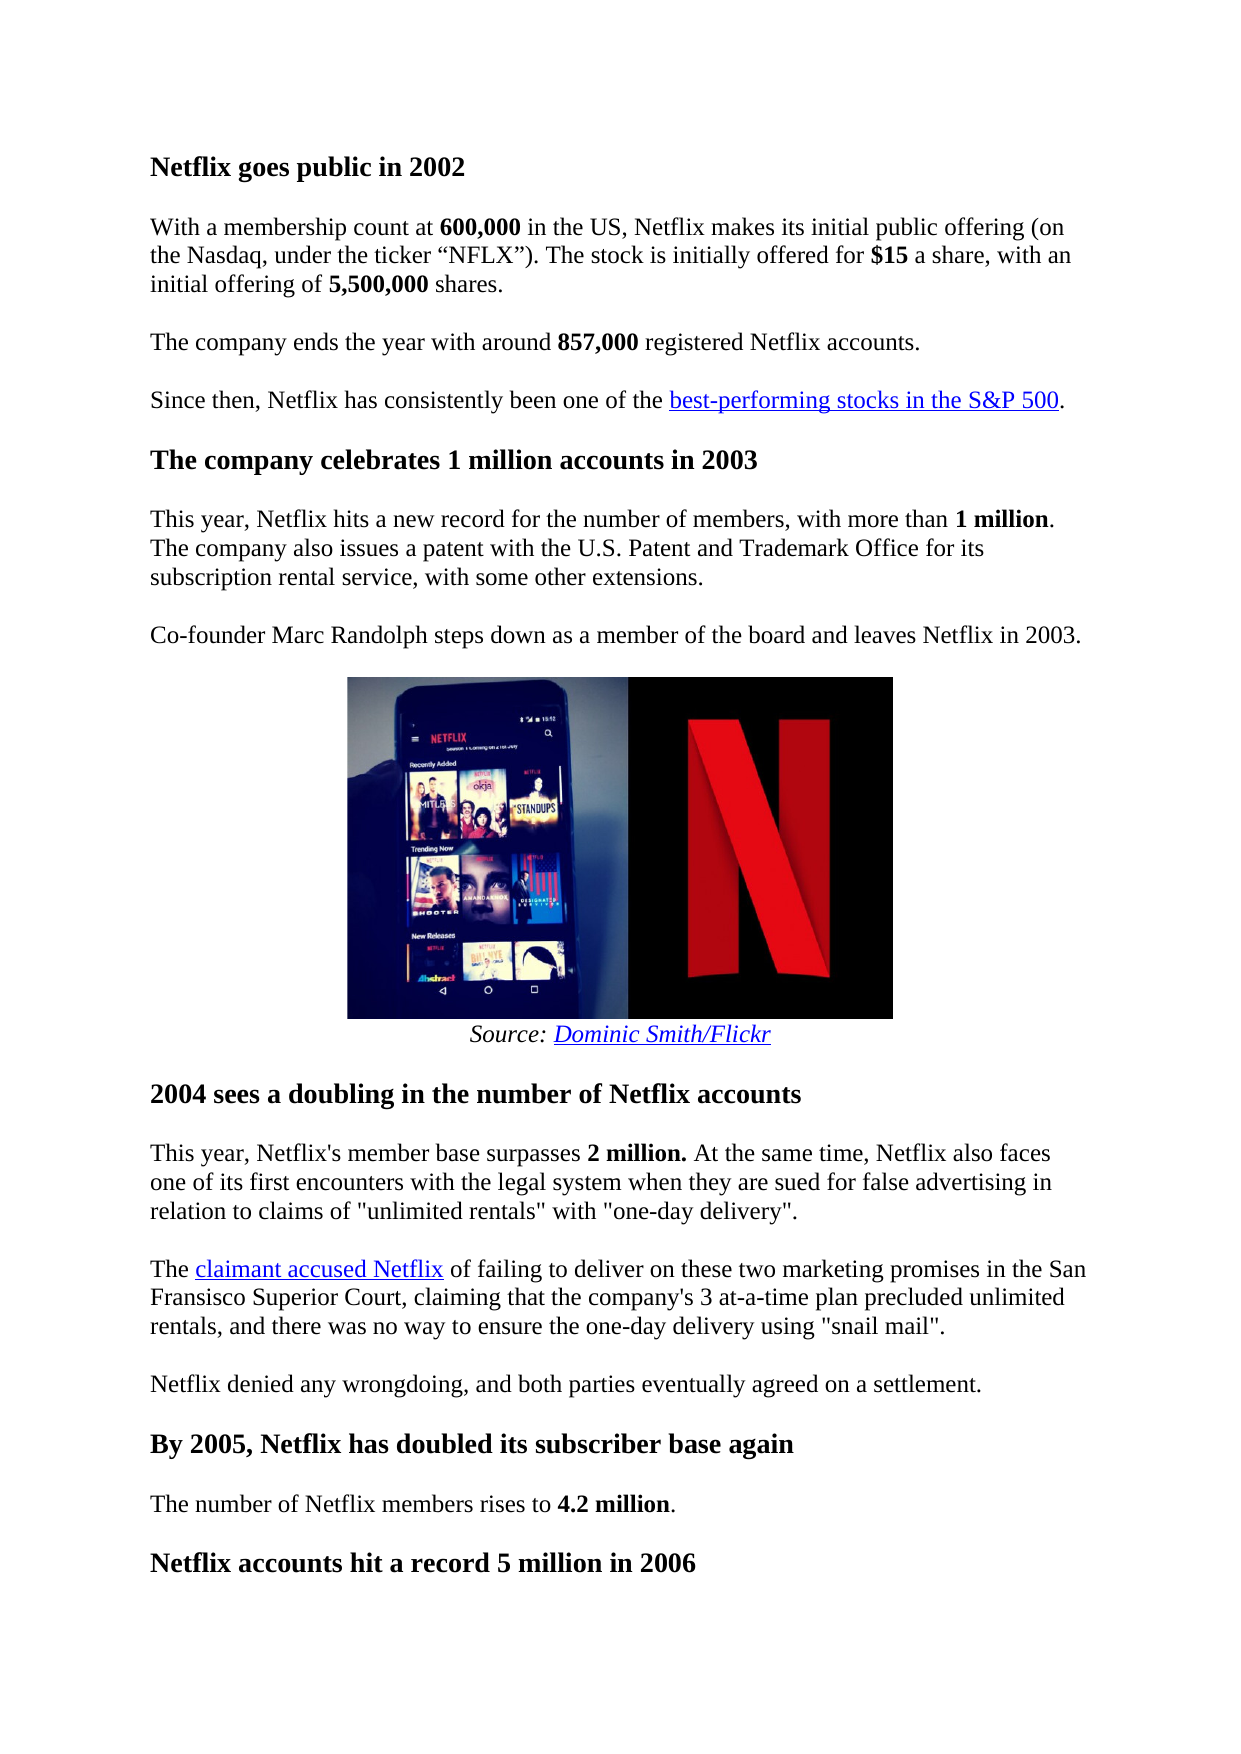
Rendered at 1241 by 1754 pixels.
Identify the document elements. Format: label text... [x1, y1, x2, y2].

text This year, Netflix hits a new record for the number of members, with more than 1 million. The company also issues a patent with the U.S. Patent and Trademark Office for its subscription rental service, with some other extensions. [150, 504, 1090, 591]
text Netflix accounts hit a record 5 million in 2006 [150, 1547, 1090, 1579]
text The company celebrates 1 million accounts in 2003 [150, 443, 1090, 475]
text Source: Dominic Smith/Flickr [150, 1019, 1090, 1048]
text The company ends the year with around 857,000 registered Netflix accounts. [150, 327, 1090, 356]
text 2004 sees a doubling in the number of Netflix accounts [150, 1077, 1090, 1109]
text The claimant accused Netflix of failing to deliver on these two marketing promises in the San Fransisco Superior Court, claiming that the company's 3 at-a-time plan precluded unlimited rentals, and there was no way to ensure the one-day delivery using "snail mail". [150, 1254, 1090, 1340]
text This year, Netflix's member base surpasses 2 million. At the same time, Netflix also faces one of its first encounters with the legal system when they are sued for false advertising in relation to claims of "unlimited rentals" with "one-day delivery". [150, 1138, 1090, 1224]
text The number of Netflix members rises to 4.2 million. [150, 1489, 1090, 1517]
text By 2005, Netflix has doubled its subscriber base again [150, 1427, 1090, 1459]
picture [347, 677, 893, 1019]
text Since then, Netflix has consistently been one of the best-performing stocks in the S&P 500. [150, 385, 1090, 414]
text With a membership count at 600,000 in the US, Netflix makes its initial public offering (on the Nasdaq, under the ticker “NFLX”). The stock is initially offered for $15 a share, with an initial offering of 5,500,000 shares. [150, 212, 1090, 298]
text Co-founder Marc Randolph steps down as a member of the board and leaves Netflix in 2003. [150, 620, 1090, 648]
text Netflix denied any wrongdoing, and both parties eventually agreed on a settlement. [150, 1369, 1090, 1398]
text Netflix goes public in 2002 [150, 150, 1090, 182]
